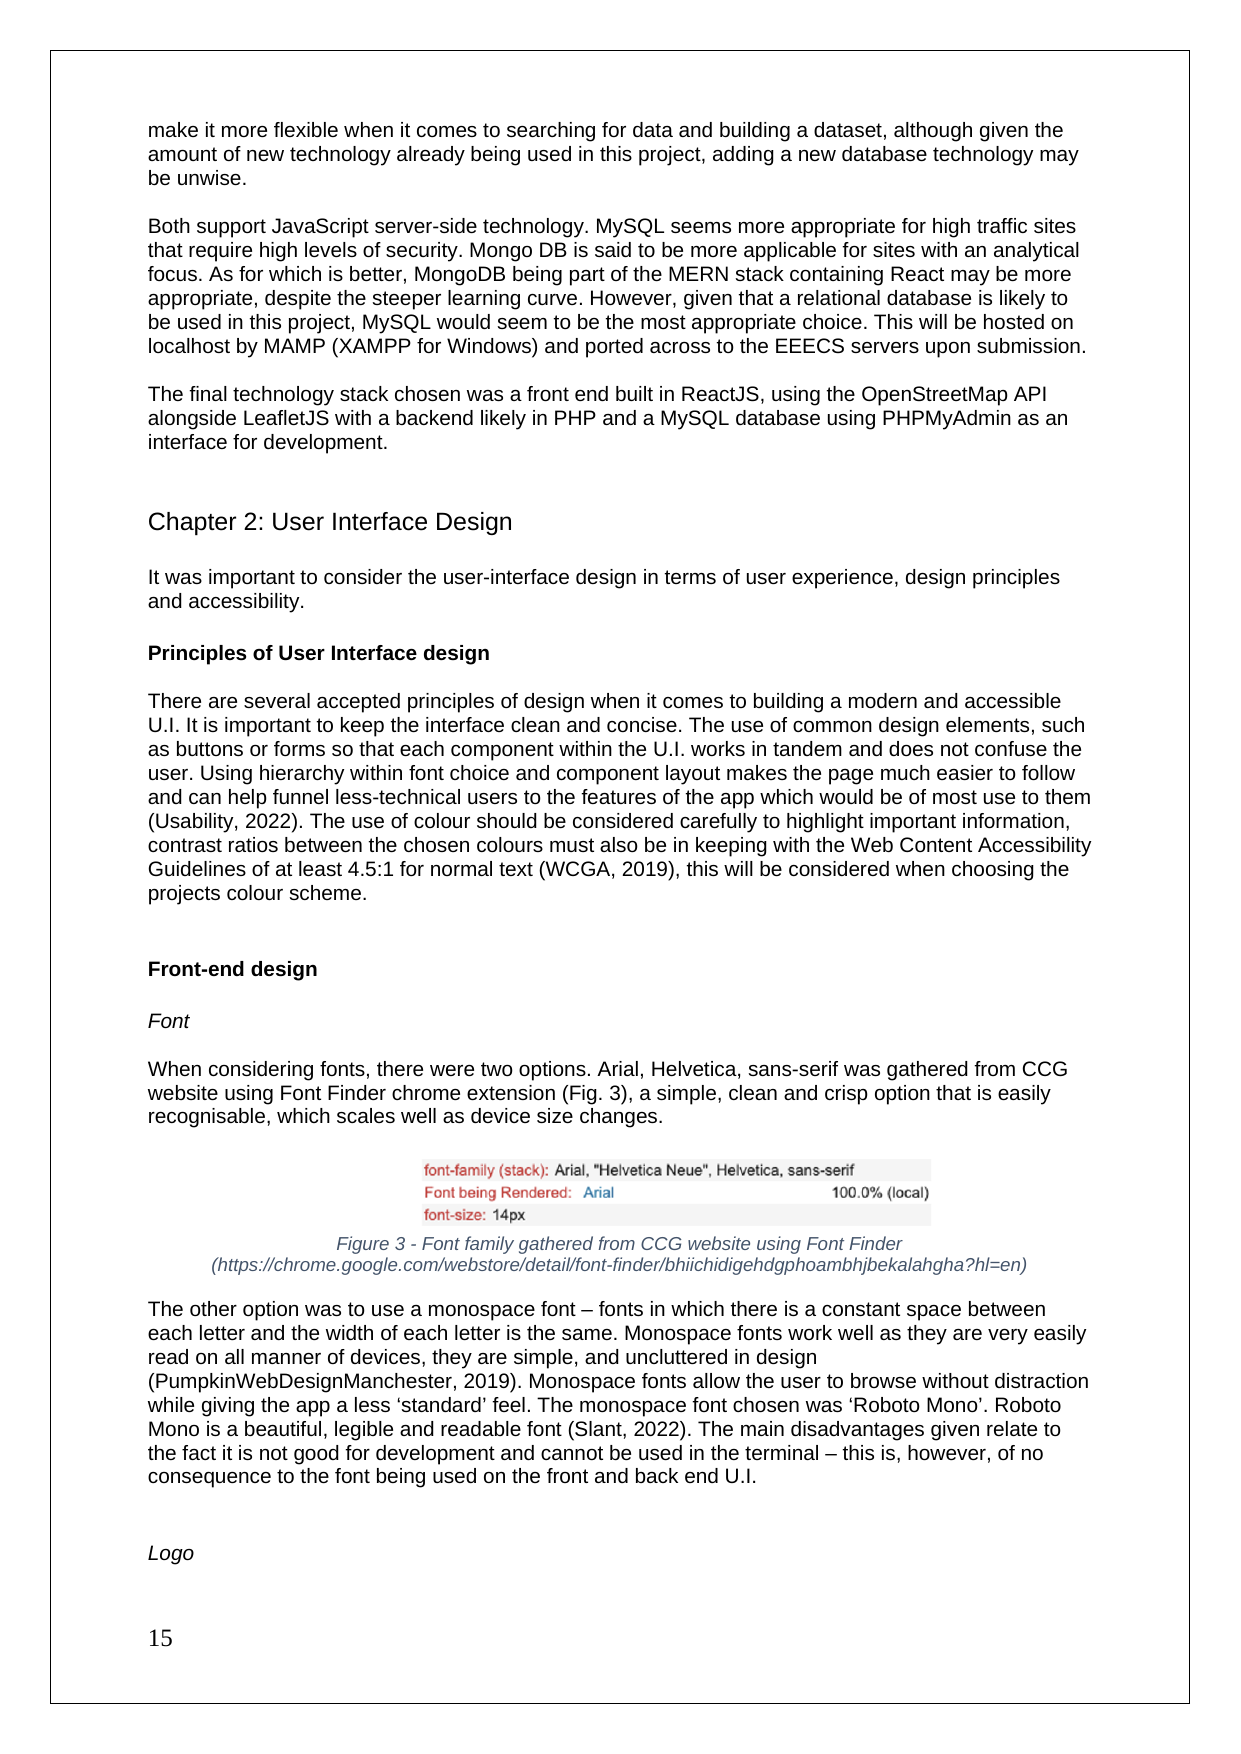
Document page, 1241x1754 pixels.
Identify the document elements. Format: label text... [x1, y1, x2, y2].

text Both support JavaScript server-side technology. MySQL seems more appropriate for high traffic sites that require high levels of security. Mongo DB is said to be more applicable for sites with an analytical focus. As for which is better, MongoDB being part of the MERN stack containing React may be more appropriate, despite the steeper learning curve. However, given that a relational database is likely to be used in this project, MySQL would seem to be the most appropriate choice. This will be hosted on localhost by MAMP (XAMPP for Windows) and ported across to the EEECS servers upon submission. [148, 214, 1093, 358]
text When considering fonts, there were two options. Arial, Helvetica, sans-serif was gathered from CCG website using Font Finder chrome extension (Fig. 3), a simple, clean and crisp option that is easily recognisable, which scales well as device size changes. [148, 1056, 1093, 1128]
subtitle Principles of User Interface design [148, 641, 1093, 665]
text The final technology stack chosen was a front end built in ReactJS, using the OpenStreetMap API alongside LeafletJS with a backend likely in PHP and a MySQL database using PHPMyAdmin as an interface for development. [148, 382, 1093, 453]
subtitle Front-end design [148, 956, 1093, 980]
text Figure 3 - Font family gathered from CCG website using Font Finder (https://chrome.google.com/webstore/detail/font-finder/bhiichidigehdgphoambhjbekalahgha?hl=en) [148, 1233, 1093, 1276]
text The other option was to use a monospace font – fonts in which there is a constant space between each letter and the width of each letter is the same. Monospace fonts work well as they are very easily read on all manner of devices, they are simple, and uncluttered in design (PumpkinWebDesignManchester, 2019). Monospace fonts allow the user to browse without distraction while giving the app a less ‘standard’ feel. The monospace font chosen was ‘Roboto Mono’. Roboto Mono is a beautiful, legible and readable font (Slant, 2022). The main disadvantages given relate to the fact it is not good for development and cannot be used in the terminal – this is, however, of no consequence to the font being used on the front and back end U.I. [148, 1297, 1093, 1488]
text It was important to consider the user-interface design in terms of user experience, design principles and accessibility. [148, 565, 1093, 613]
subtitle Font [148, 1008, 1093, 1032]
text There are several accepted principles of design when it comes to building a modern and accessible U.I. It is important to keep the interface clean and concise. The use of common design elements, such as buttons or forms so that each component within the U.I. works in tandem and does not confuse the user. Using hierarchy within font choice and component layout makes the page much easier to follow and can help funnel less-technical users to the features of the app which would be of most use to them (Usability, 2022). The use of colour should be considered carefully to highlight important information, contrast ratios between the chosen colours must also be in keeping with the Web Content Accessibility Guidelines of at least 4.5:1 for normal text (WCGA, 2019), this will be considered when choosing the projects colour scheme. [148, 689, 1093, 904]
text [148, 118, 1093, 190]
picture [410, 1152, 942, 1233]
subtitle Logo [148, 1540, 1093, 1564]
subtitle Chapter 2: User Interface Design [148, 507, 1093, 536]
